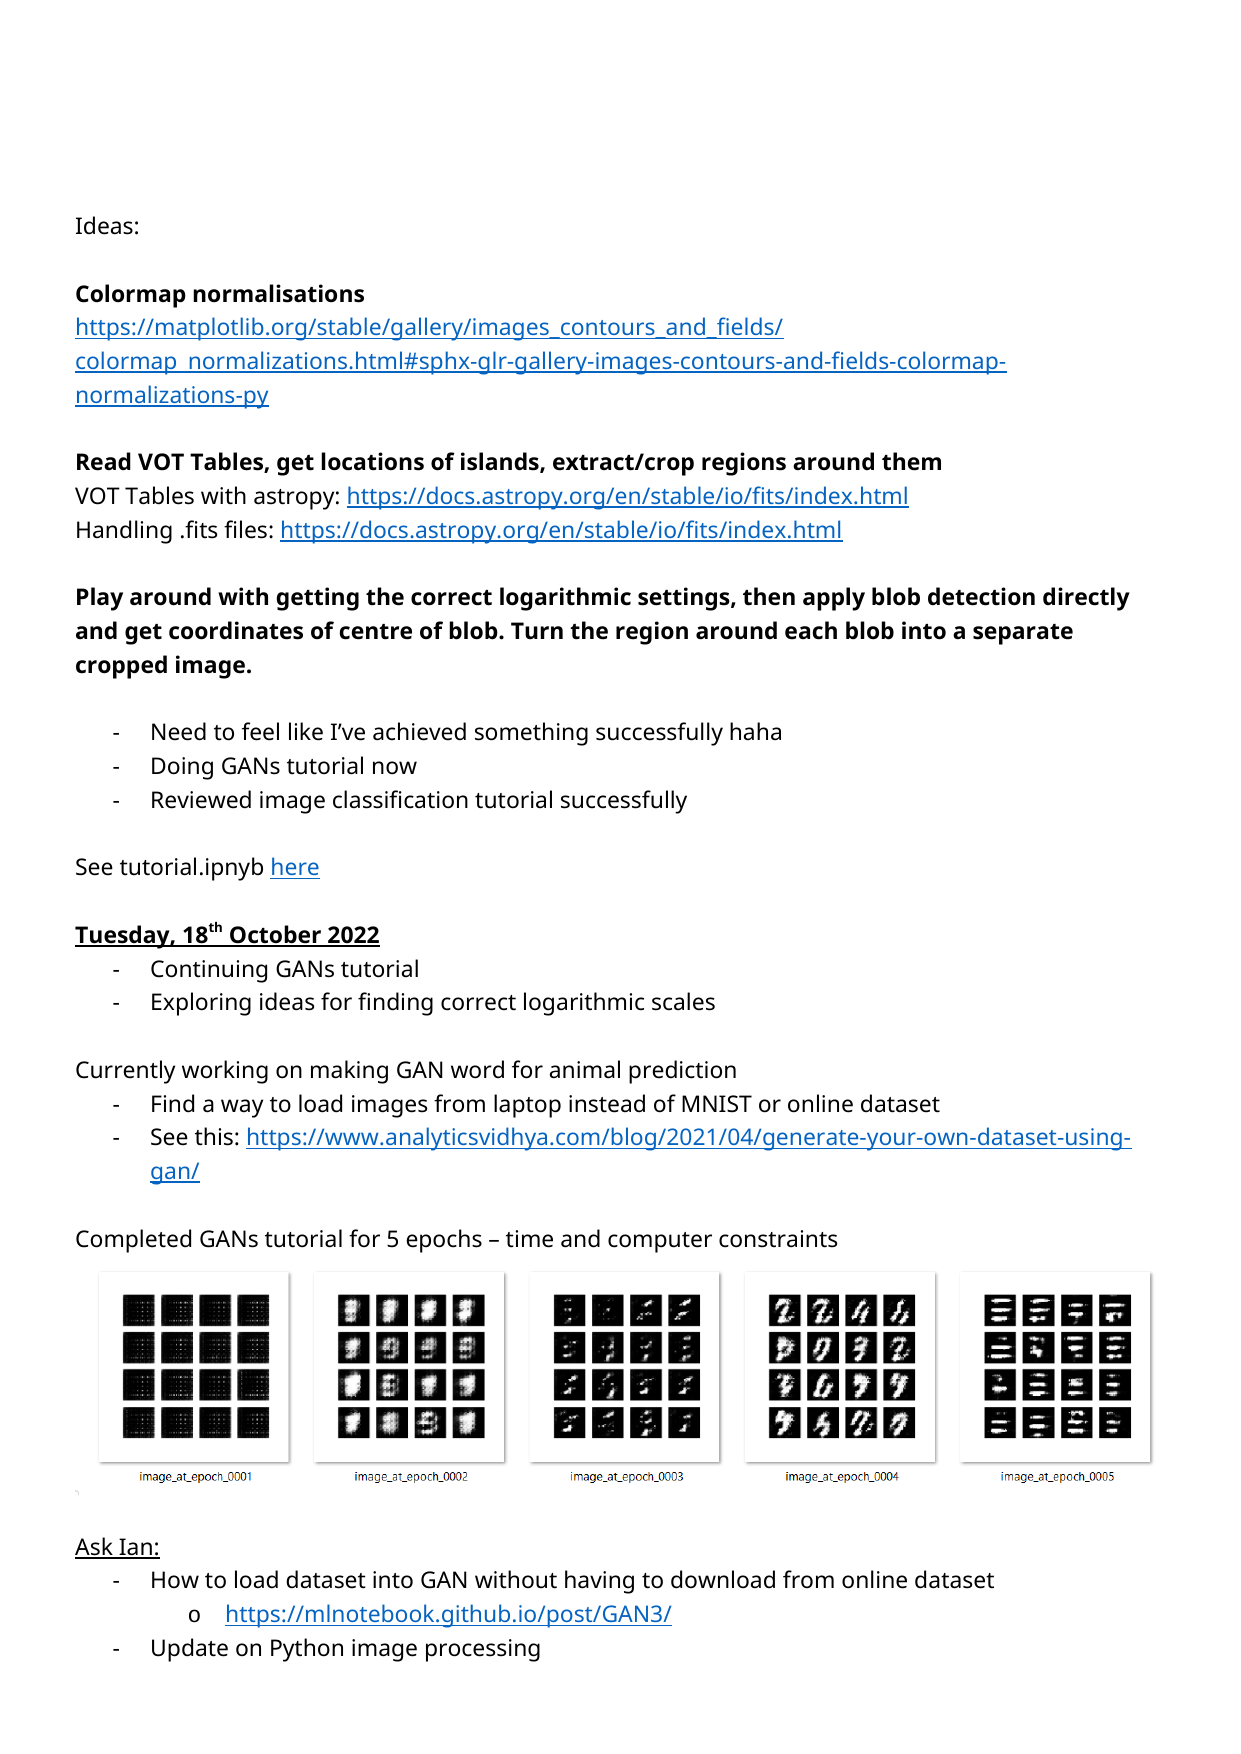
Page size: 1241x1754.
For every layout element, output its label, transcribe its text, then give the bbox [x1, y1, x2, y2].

text Colormap normalisations [75, 277, 1165, 309]
list See this: https://www.analyticsvidhya.com/blog/2021/04/generate-your-own-dataset-using-gan/ [112, 1121, 1165, 1186]
text Tuesday, 18th October 2022 [75, 919, 1165, 950]
list Exploring ideas for finding correct logarithmic scales [112, 986, 1165, 1017]
text Ideas: [75, 210, 1165, 241]
text https://matplotlib.org/stable/gallery/images_contours_and_fields/colormap_normalizations.html#sphx-glr-gallery-images-contours-and-fields-colormap-normalizations-py [75, 311, 1165, 410]
list Reviewed image classification tutorial successfully [112, 784, 1165, 815]
text Ask Ian: [75, 1531, 1165, 1562]
text Currently working on making GAN word for animal prediction [75, 1054, 1165, 1085]
list Update on Python image processing [112, 1632, 1165, 1663]
list Need to feel like I’ve achieved something successfully haha [112, 716, 1165, 747]
text Play around with getting the correct logarithmic settings, then apply blob detection directly and get coordinates of centre of blob. Turn the region around each blob into a separate cropped image. [75, 581, 1165, 680]
list Find a way to load images from laptop instead of MNIST or online dataset [112, 1087, 1165, 1119]
list https://mlnotebook.github.io/post/GAN3/ [187, 1598, 1165, 1629]
list Continuing GANs tutorial [112, 952, 1165, 984]
text VOT Tables with astropy: https://docs.astropy.org/en/stable/io/fits/index.html [75, 480, 1165, 511]
list How to load dataset into GAN without having to download from online dataset [112, 1564, 1165, 1596]
text Read VOT Tables, get locations of islands, extract/crop regions around them [75, 446, 1165, 477]
text Completed GANs tutorial for 5 epochs – time and computer constraints [75, 1222, 1165, 1254]
text Handling .fits files: https://docs.astropy.org/en/stable/io/fits/index.html [75, 514, 1165, 545]
text See tutorial.ipnyb here [75, 851, 1165, 882]
list Doing GANs tutorial now [112, 750, 1165, 781]
picture [75, 1256, 1166, 1495]
